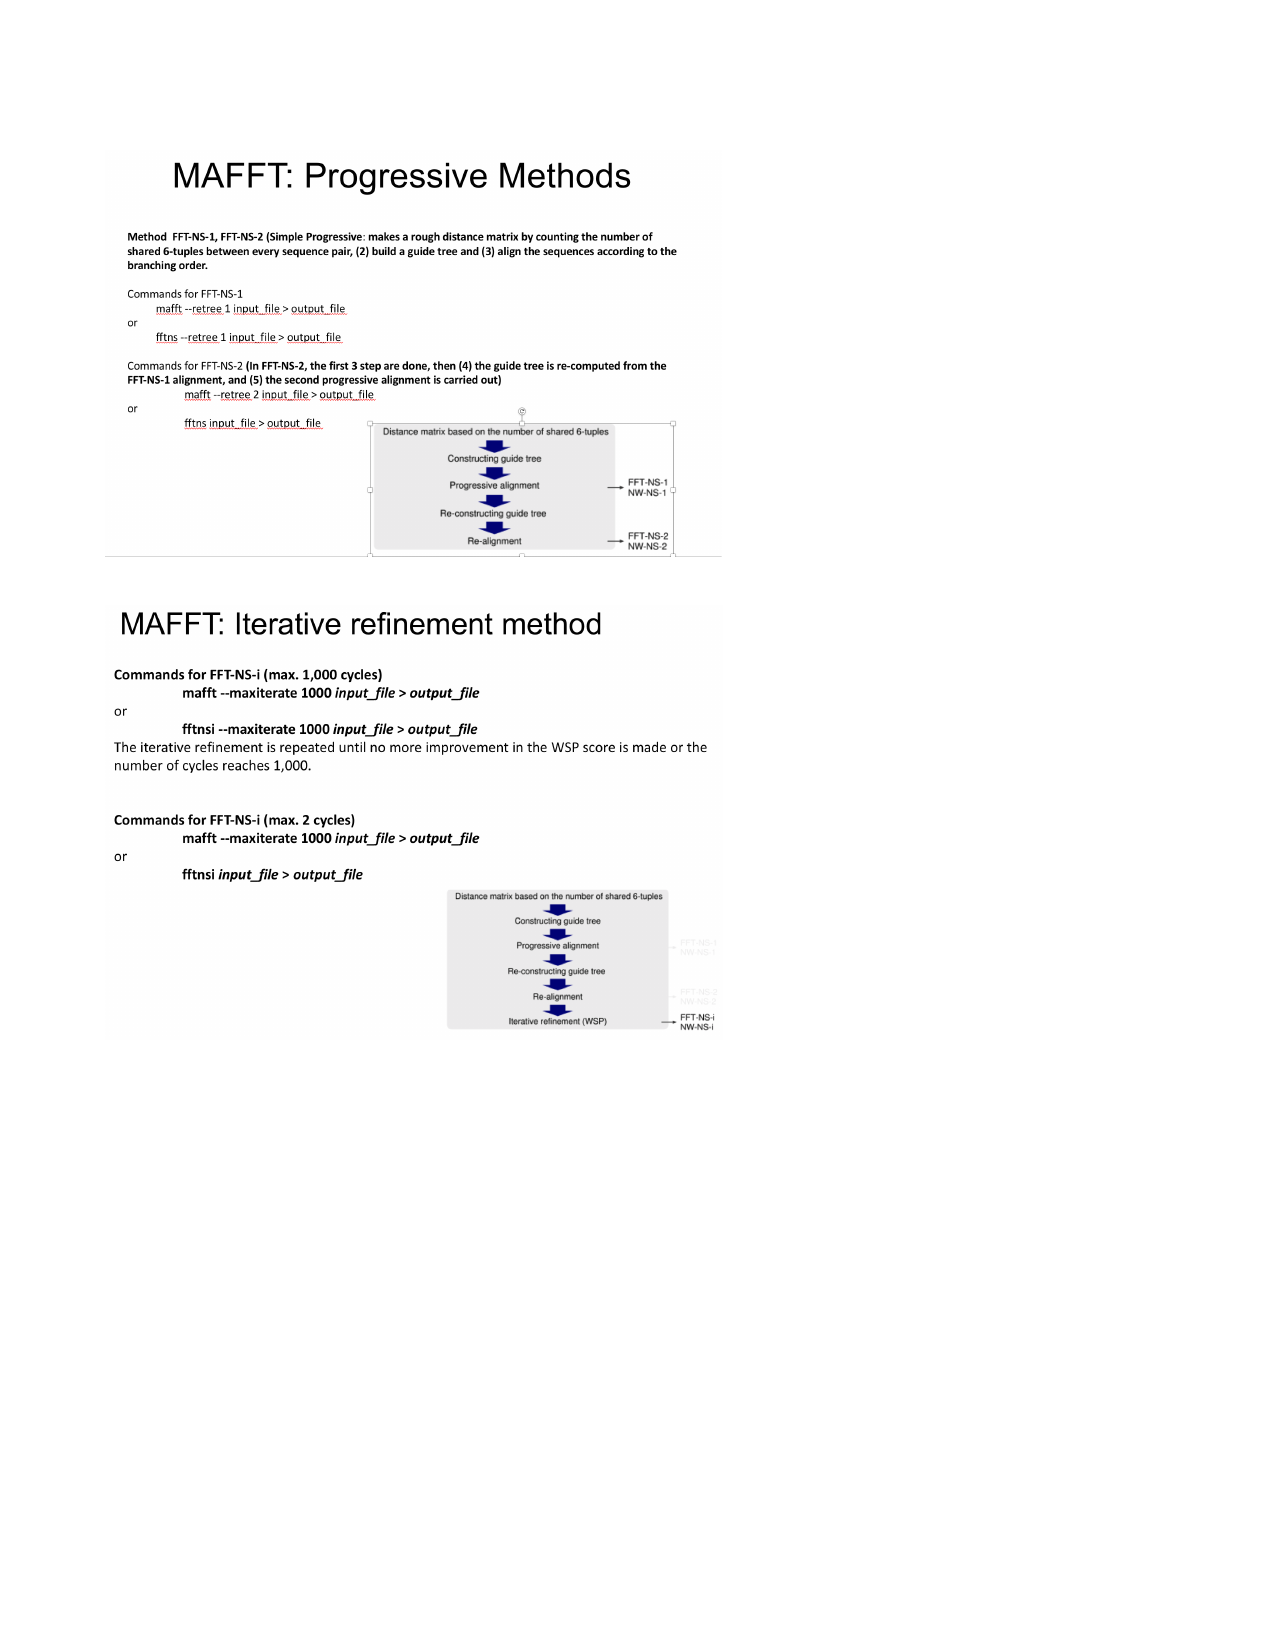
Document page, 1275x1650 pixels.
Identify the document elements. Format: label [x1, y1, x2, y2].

picture [105, 605, 724, 1040]
picture [105, 150, 722, 557]
